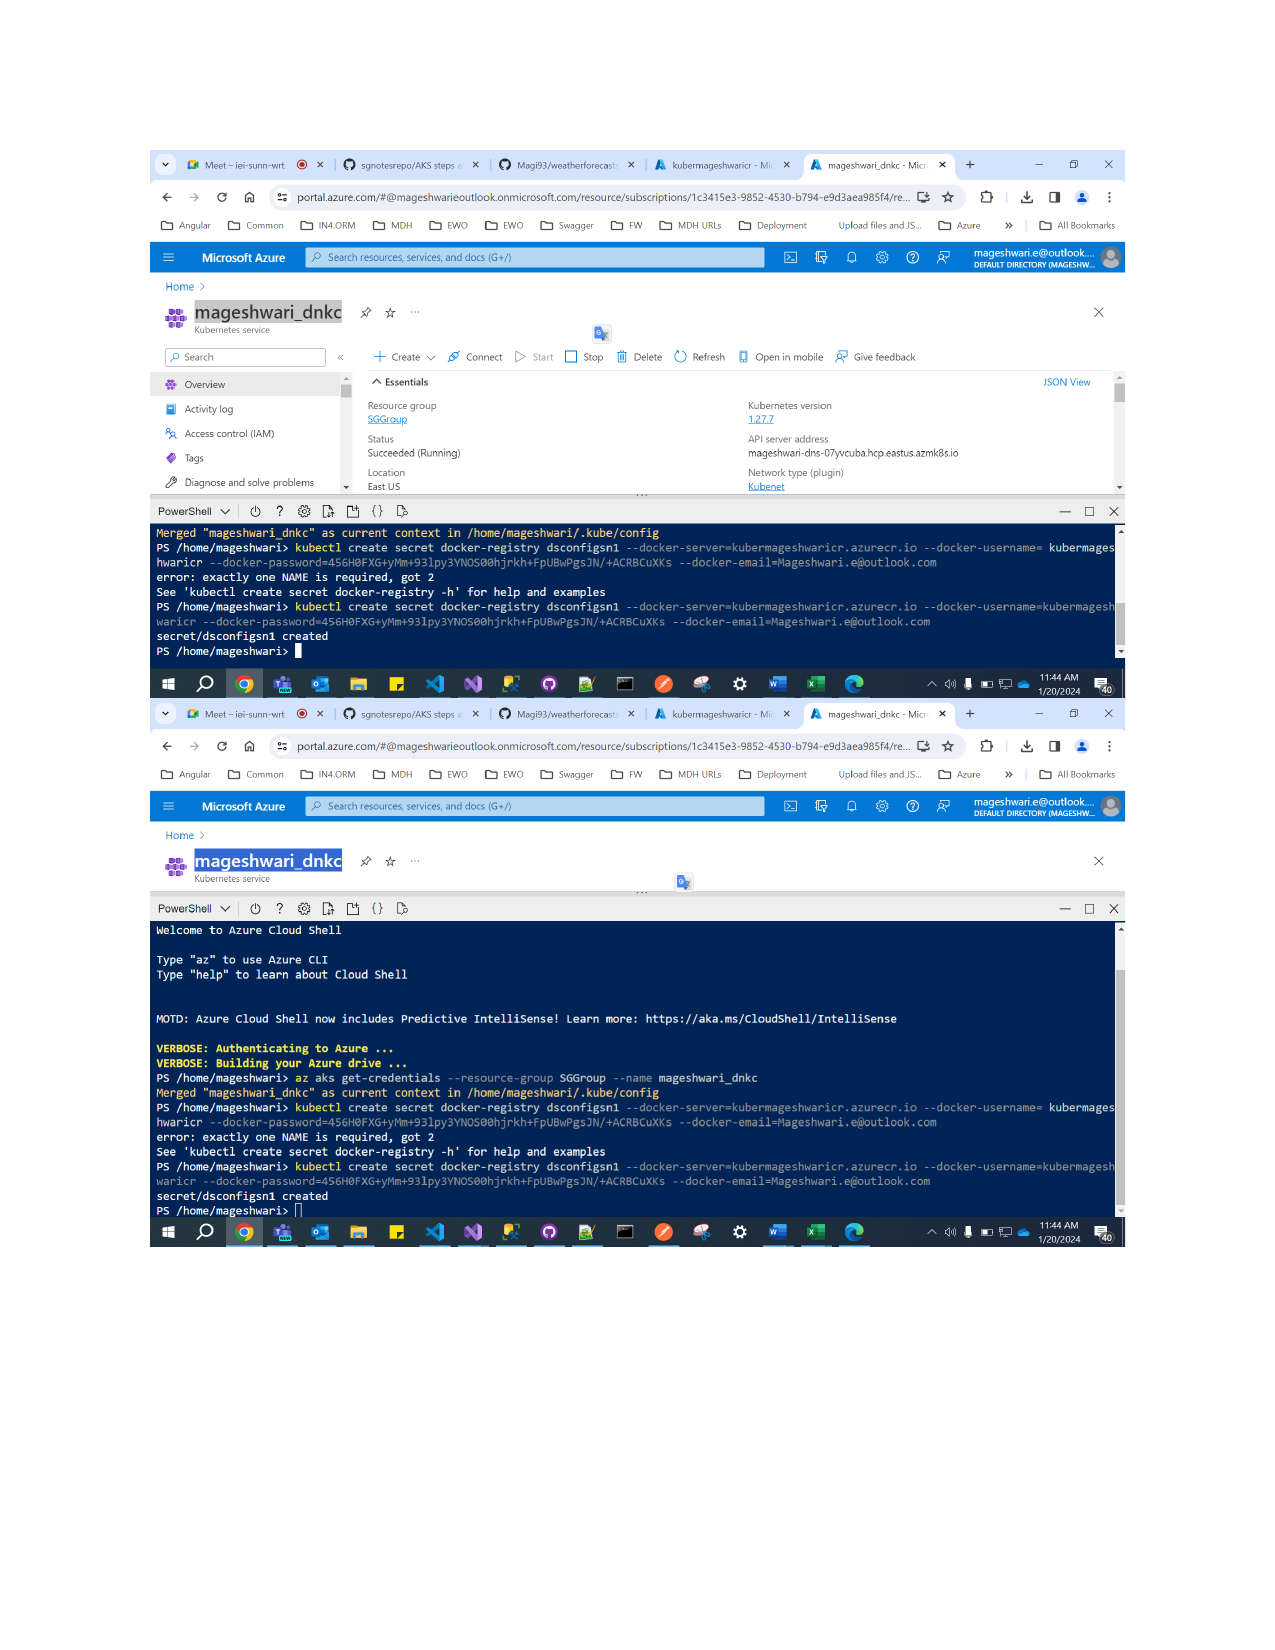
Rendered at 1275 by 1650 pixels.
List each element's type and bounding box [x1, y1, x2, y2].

picture [150, 150, 1125, 1247]
